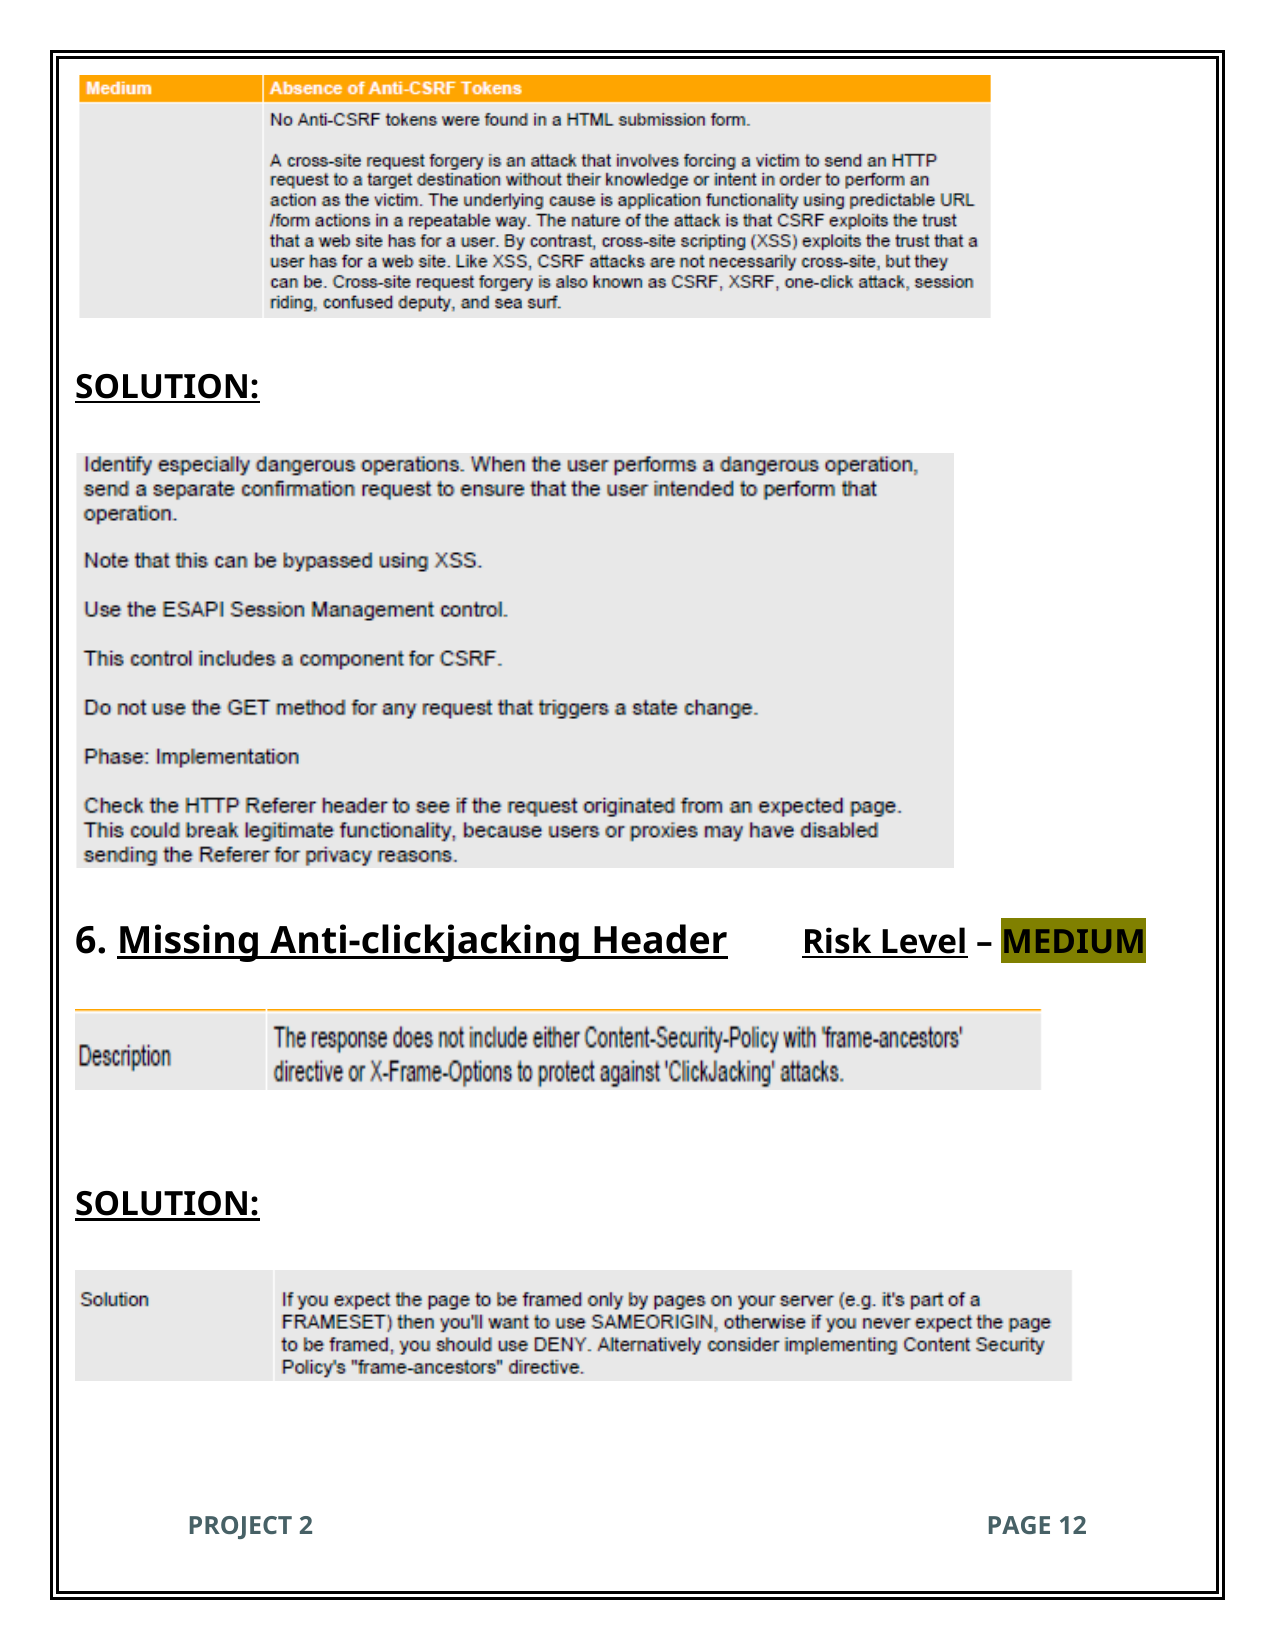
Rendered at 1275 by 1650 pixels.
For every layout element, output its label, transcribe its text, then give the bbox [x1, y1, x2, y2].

text SOLUTION: [75, 1180, 1200, 1225]
text 6. Missing Anti-clickjacking Header Risk Level – MEDIUM [75, 913, 1200, 964]
picture [75, 1009, 1043, 1090]
text SOLUTION: [75, 363, 1200, 408]
picture [75, 75, 991, 318]
picture [75, 453, 954, 868]
picture [75, 1270, 1073, 1381]
